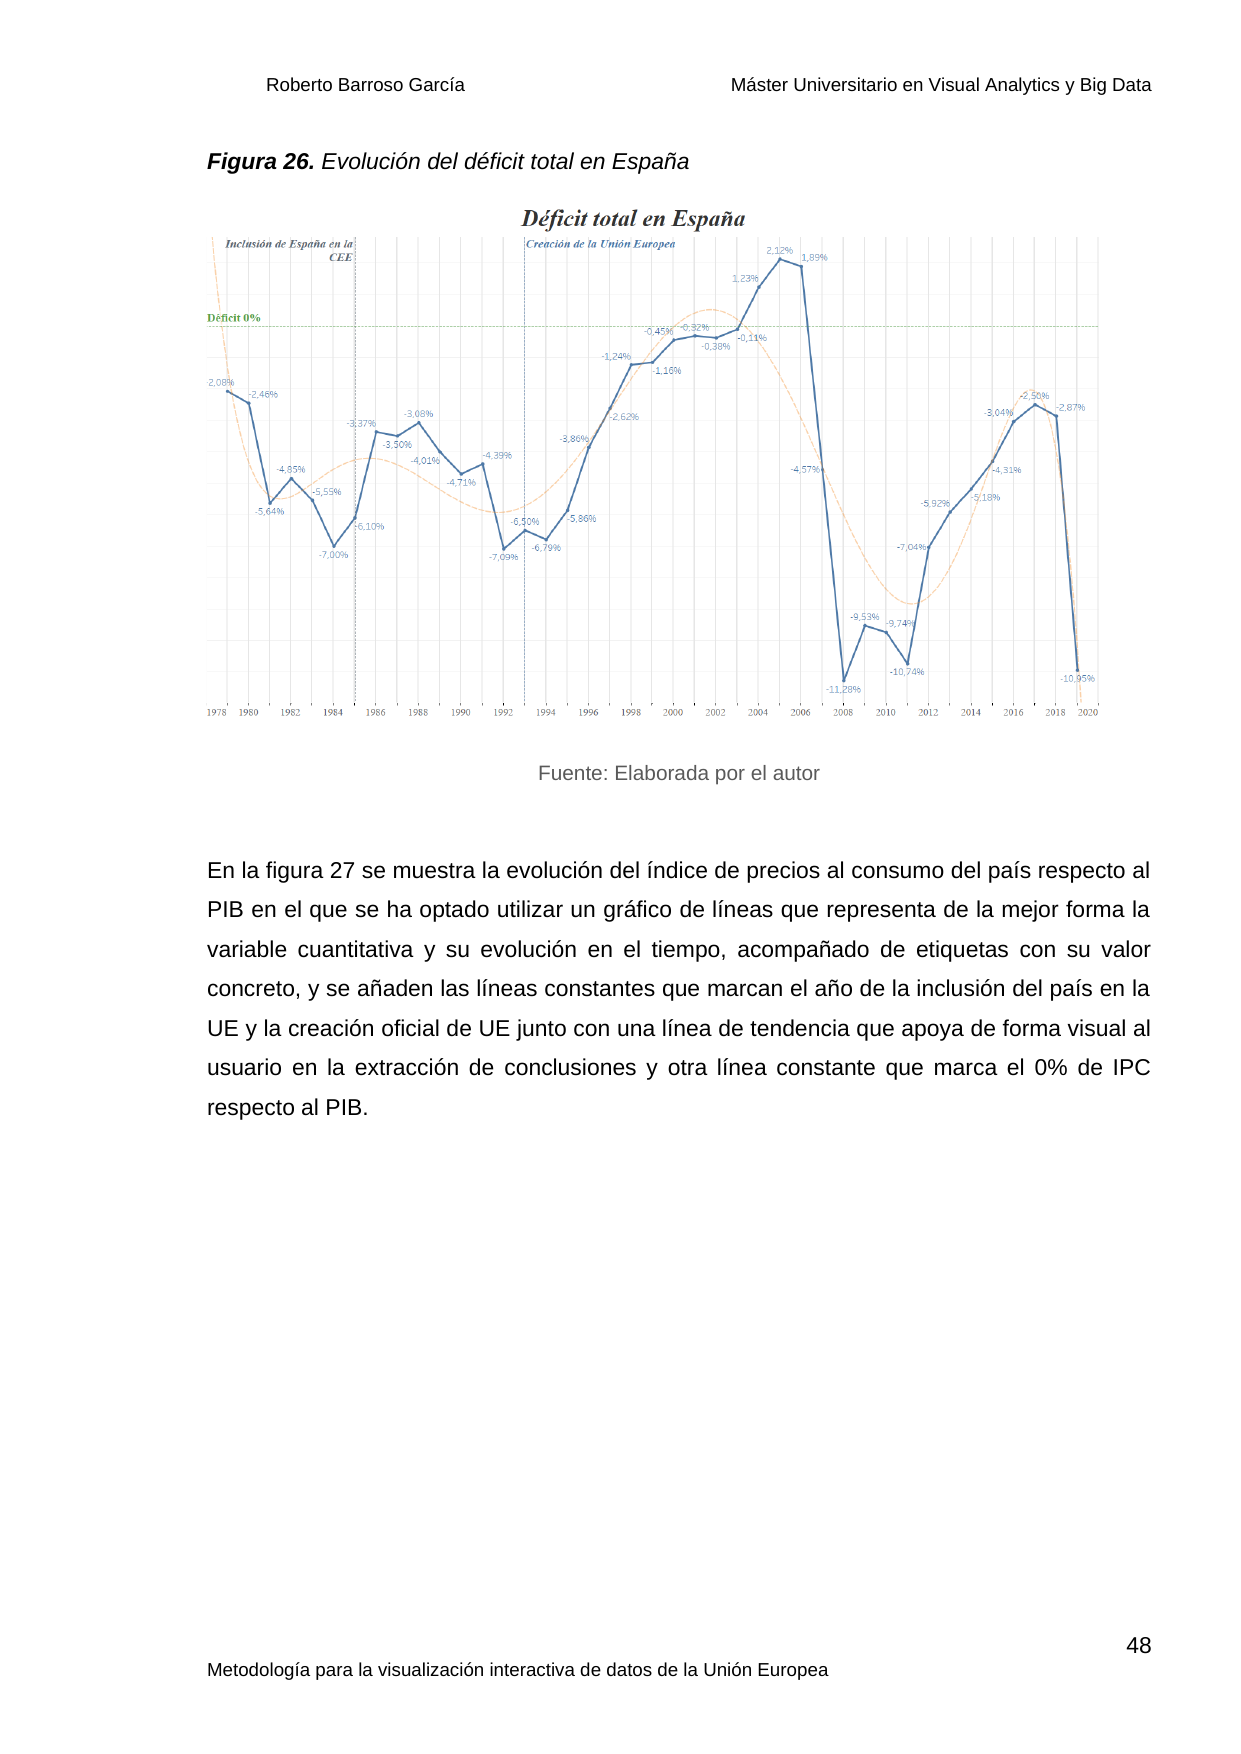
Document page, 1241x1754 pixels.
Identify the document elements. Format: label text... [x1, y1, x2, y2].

picture [206, 195, 1106, 727]
text En la figura 27 se muestra la evolución del índice de precios al consumo del país respecto al PIB en el que se ha optado utilizar un gráfico de líneas que representa de la mejor forma la variable cuantitativa y su evolución en el tiempo, acompañado de etiquetas con su valor concreto, y se añaden las líneas constantes que marcan el año de la inclusión del país en la UE y la creación oficial de UE junto con una línea de tendencia que apoya de forma visual al usuario en la extracción de conclusiones y otra línea constante que marca el 0% de IPC respecto al PIB. [207, 857, 1152, 1120]
text Fuente: Elaborada por el autor [207, 760, 1152, 784]
text Figura 26. Evolución del déficit total en España [207, 148, 1152, 174]
